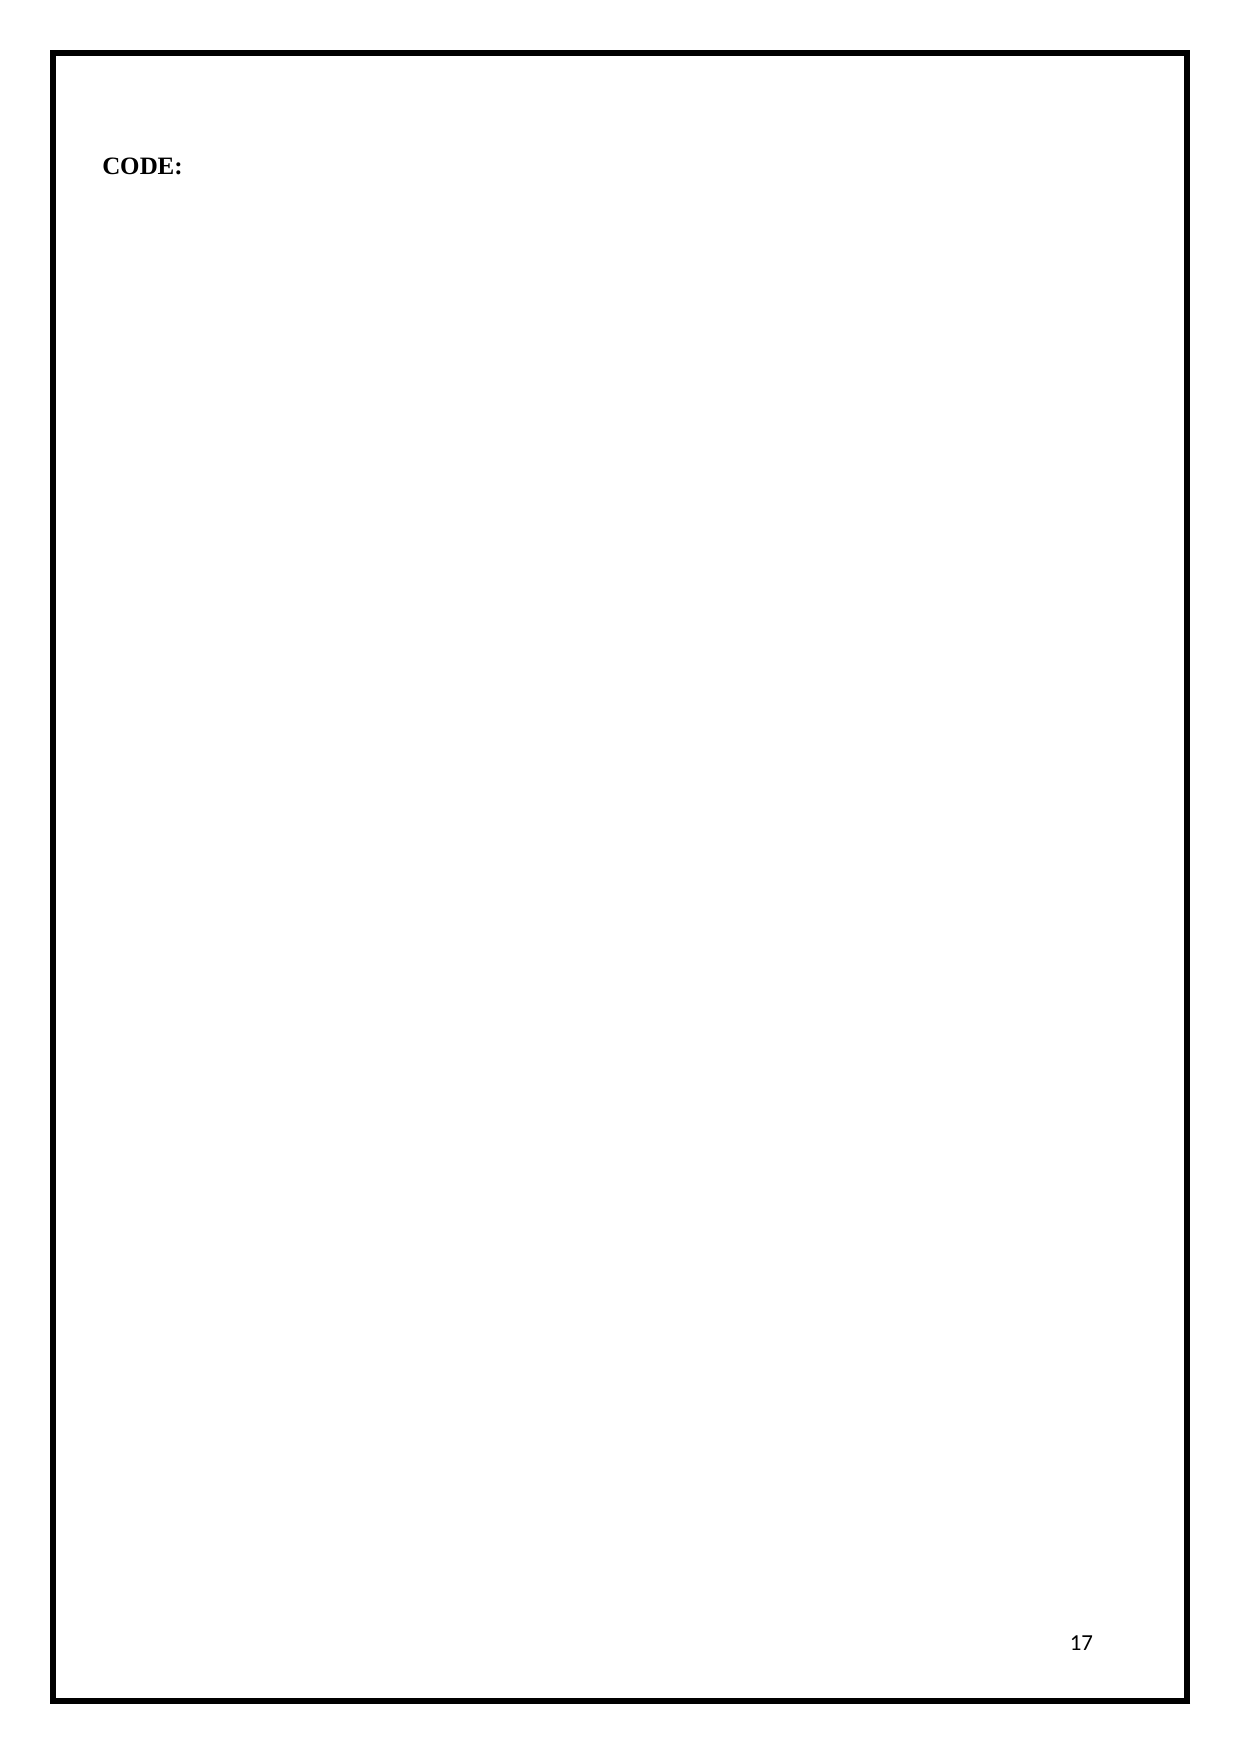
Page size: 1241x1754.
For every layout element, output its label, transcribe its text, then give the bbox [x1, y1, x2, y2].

text CODE: [102, 151, 1113, 180]
